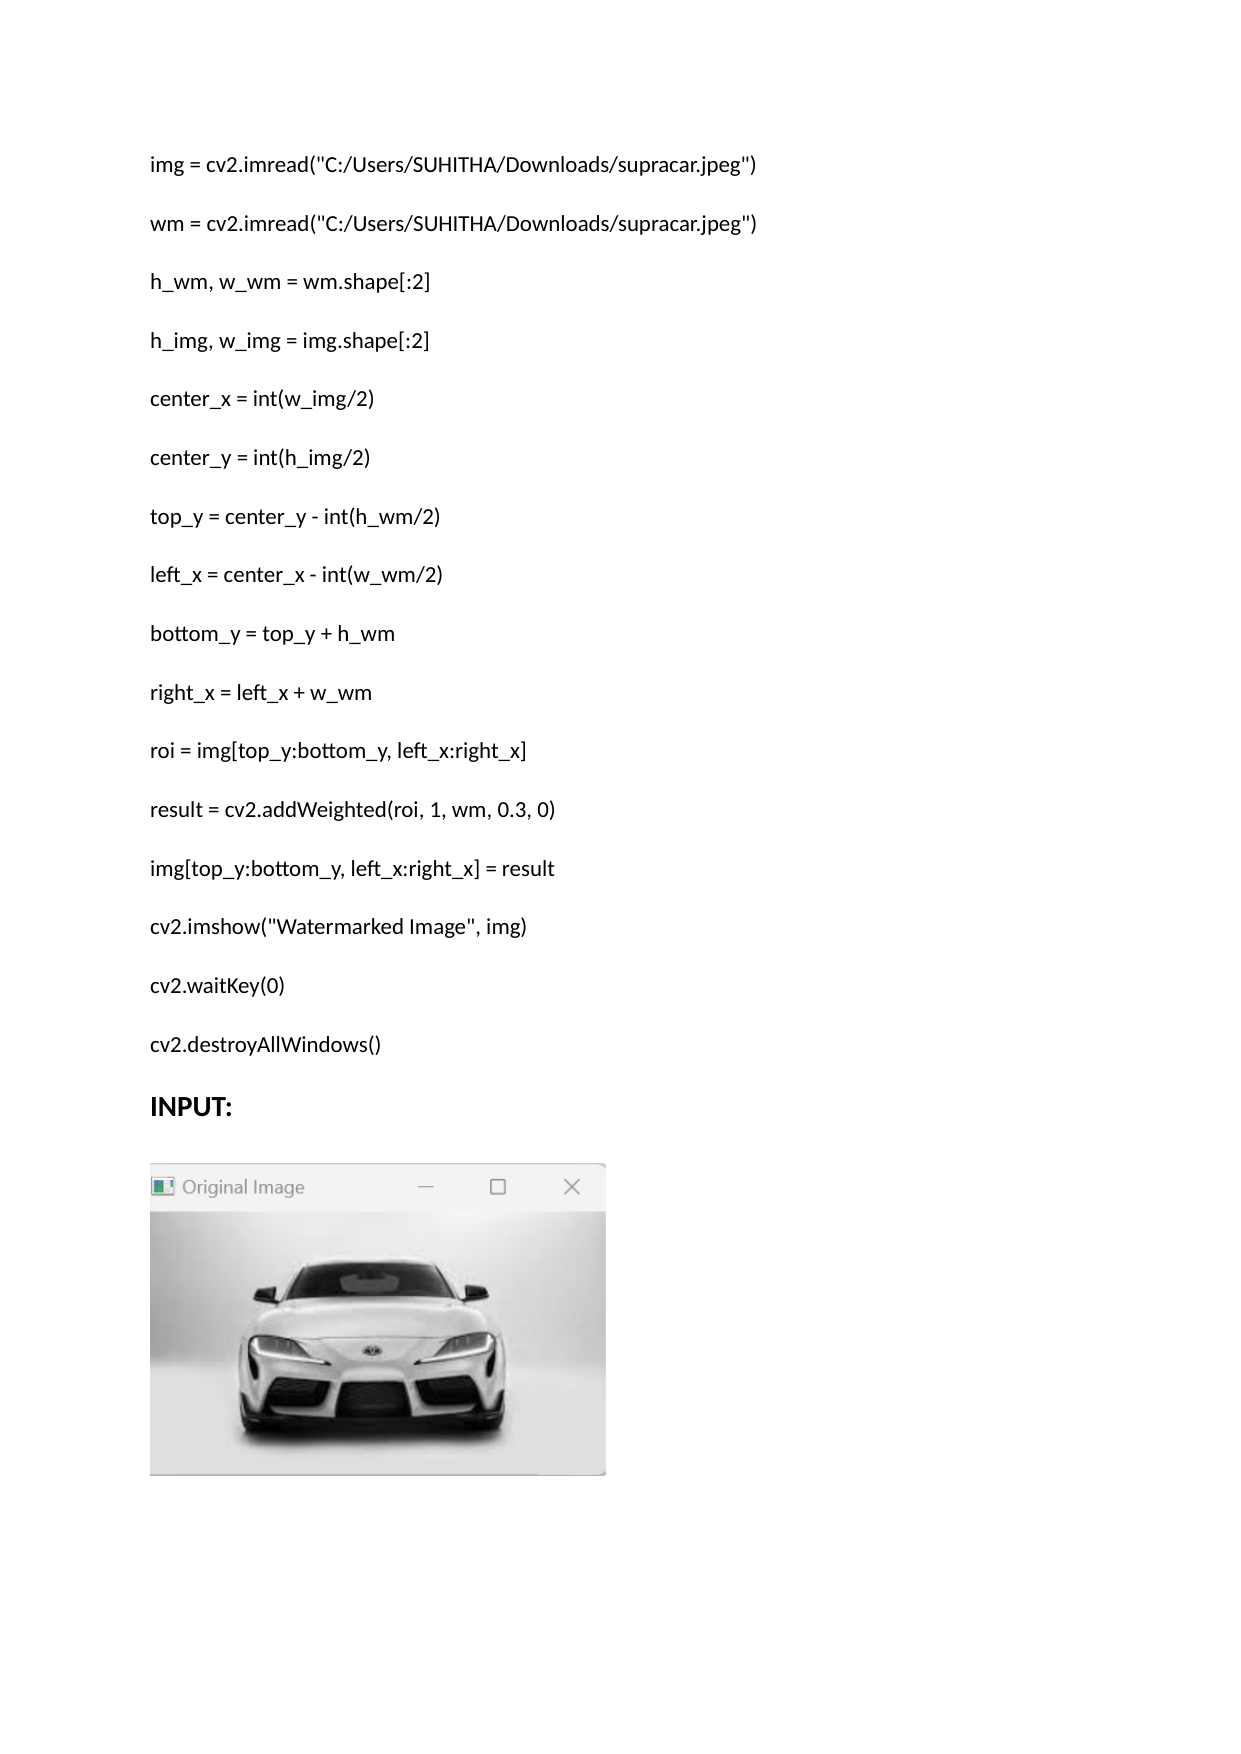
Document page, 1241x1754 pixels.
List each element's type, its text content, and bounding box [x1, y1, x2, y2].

text h_img, w_img = img.shape[:2] [150, 326, 1090, 354]
text INPUT: [150, 1088, 1090, 1124]
text cv2.destroyAllWindows() [150, 1030, 1090, 1058]
text center_x = int(w_img/2) [150, 384, 1090, 413]
text img[top_y:bottom_y, left_x:right_x] = result [150, 854, 1090, 882]
text left_x = center_x - int(w_wm/2) [150, 561, 1090, 588]
text result = cv2.addWeighted(roi, 1, wm, 0.3, 0) [150, 795, 1090, 823]
text center_y = int(h_img/2) [150, 443, 1090, 471]
picture [150, 1158, 609, 1478]
text right_x = left_x + w_wm [150, 678, 1090, 706]
text cv2.imshow("Watermarked Image", img) [150, 912, 1090, 940]
text bottom_y = top_y + h_wm [150, 619, 1090, 647]
text h_wm, w_wm = wm.shape[:2] [150, 267, 1090, 295]
text cv2.waitKey(0) [150, 971, 1090, 999]
text img = cv2.imread("C:/Users/SUHITHA/Downloads/supracar.jpeg") [150, 150, 1090, 178]
text roi = img[top_y:bottom_y, left_x:right_x] [150, 736, 1090, 764]
text wm = cv2.imread("C:/Users/SUHITHA/Downloads/supracar.jpeg") [150, 209, 1090, 237]
text top_y = center_y - int(h_wm/2) [150, 502, 1090, 530]
